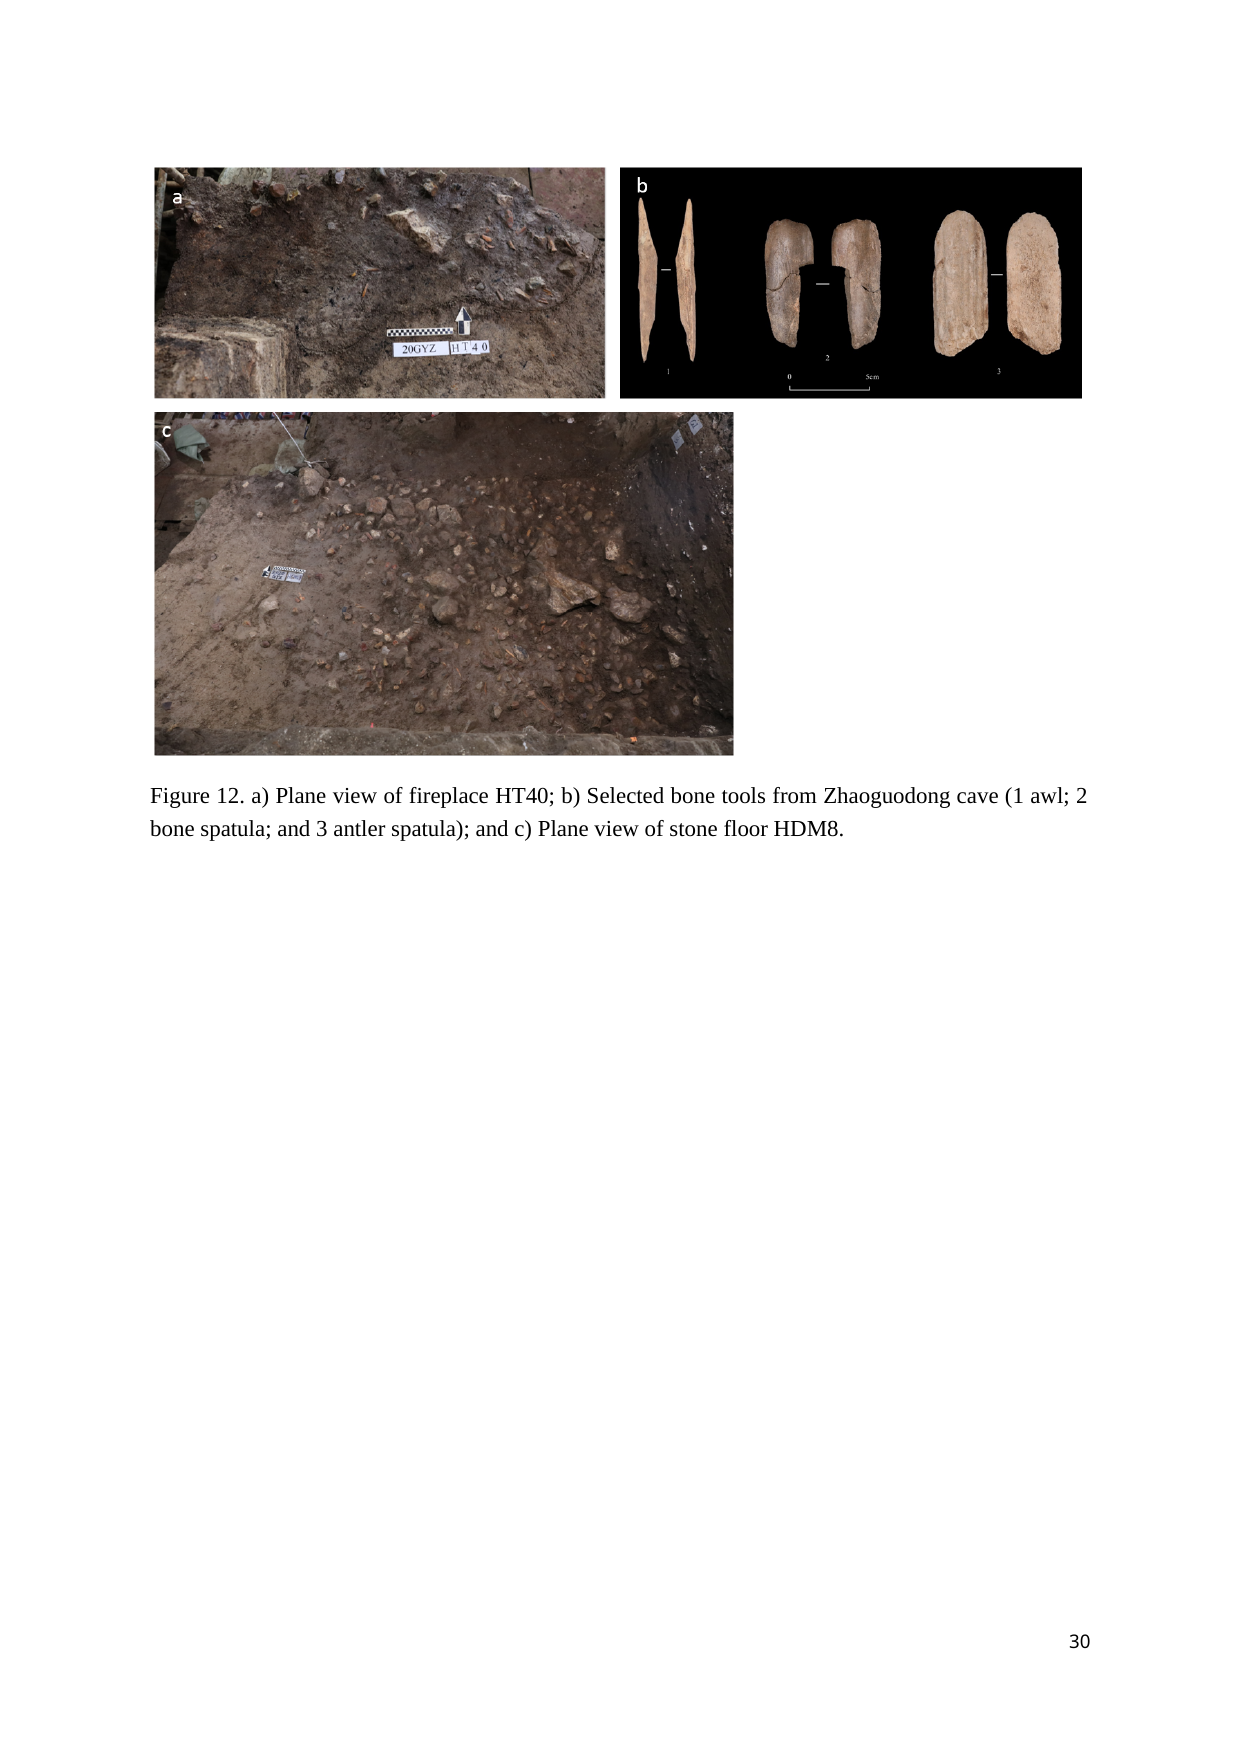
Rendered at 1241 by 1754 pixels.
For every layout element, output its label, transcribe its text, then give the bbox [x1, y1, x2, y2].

text Figure 12. a) Plane view of fireplace HT40; b) Selected bone tools from Zhaoguodong cave (1 awl; 2 bone spatula; and 3 antler spatula); and c) Plane view of stone floor HDM8. [150, 779, 1090, 844]
picture [150, 162, 1091, 758]
